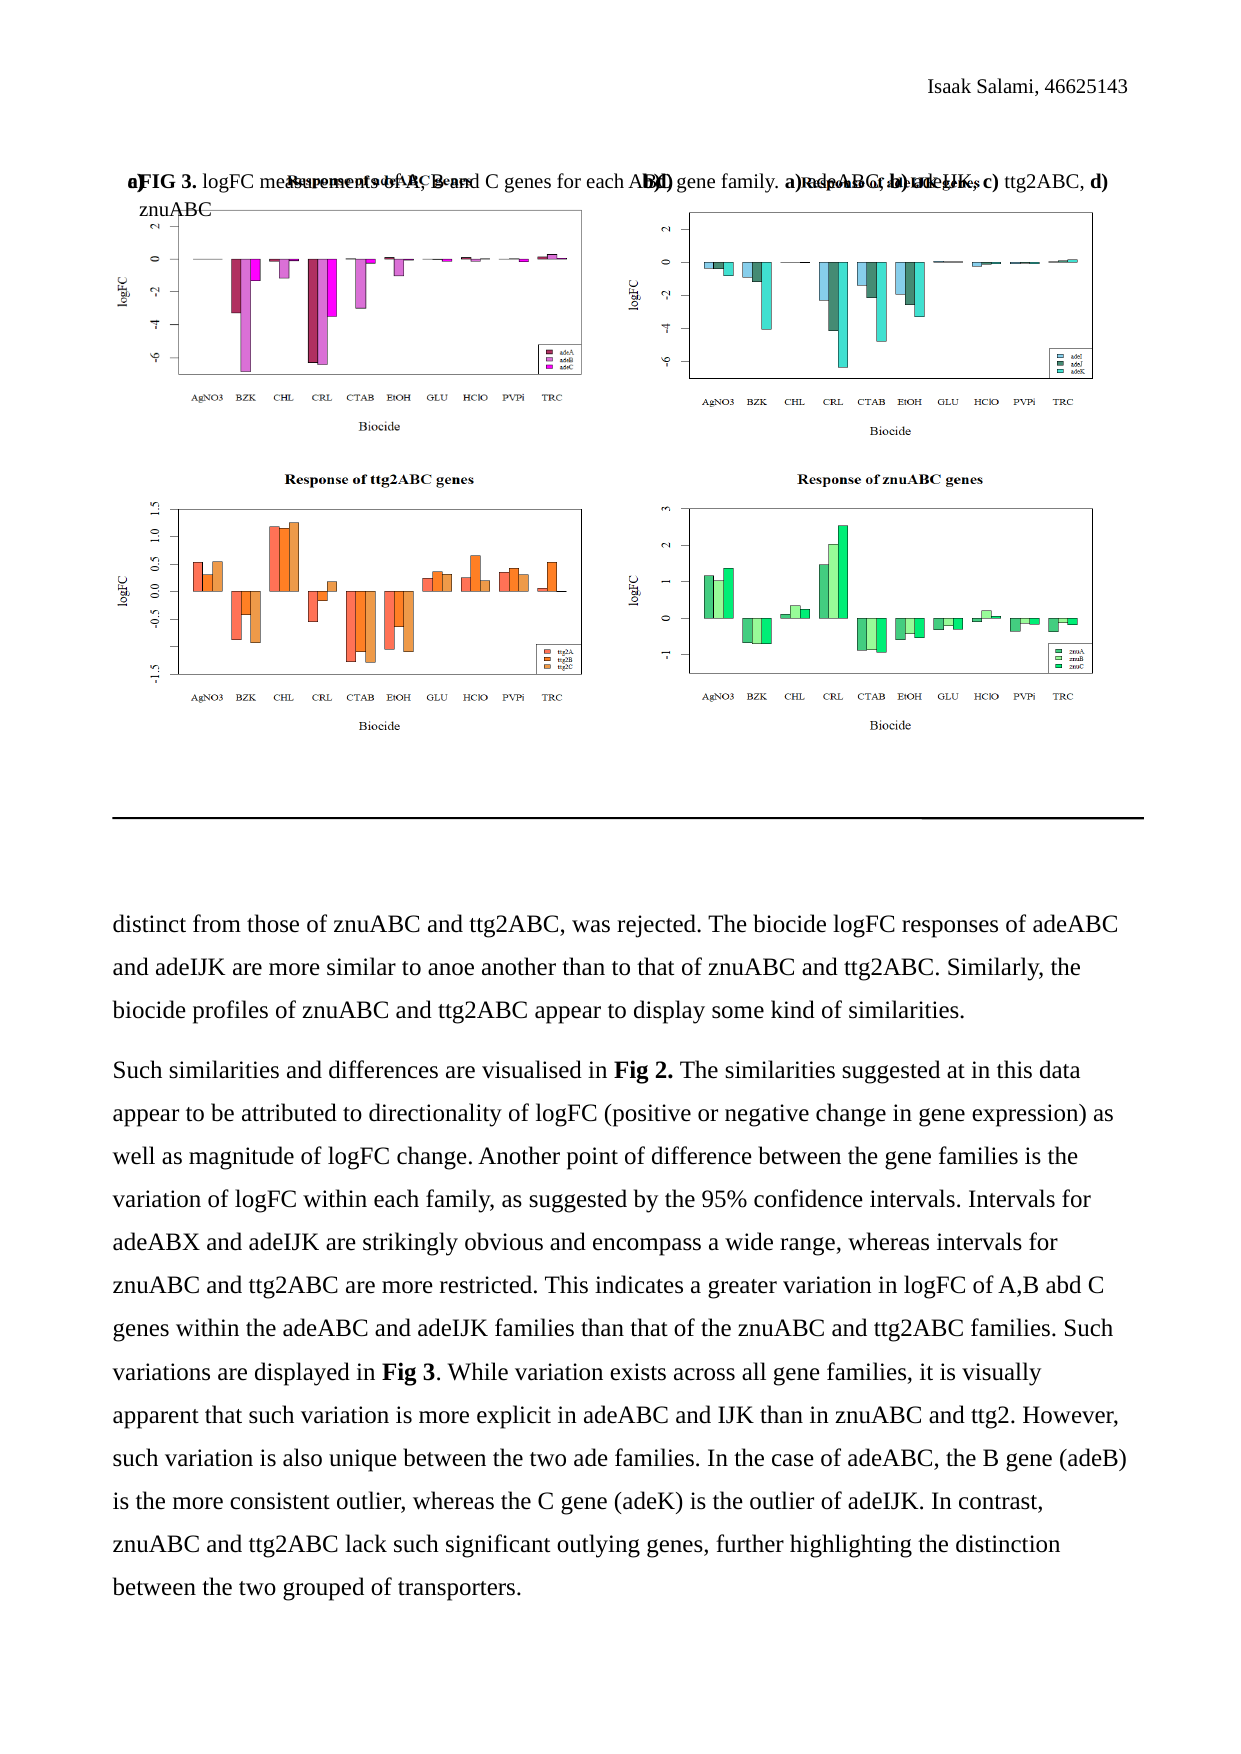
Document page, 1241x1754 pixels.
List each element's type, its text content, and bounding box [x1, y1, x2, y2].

picture [112, 149, 615, 749]
text distinct from those of znuABC and ttg2ABC, was rejected. The biocide logFC responses of adeABC and adeIJK are more similar to anoe another than to that of znuABC and ttg2ABC. Similarly, the biocide profiles of znuABC and ttg2ABC appear to display some kind of similarities. [112, 909, 1128, 1024]
picture [623, 151, 1126, 745]
text Such similarities and differences are visualised in Fig 2. The similarities suggested at in this data appear to be attributed to directionality of logFC (positive or negative change in gene expression) as well as magnitude of logFC change. Another point of difference between the gene families is the variation of logFC within each family, as suggested by the 95% confidence intervals. Intervals for adeABX and adeIJK are strikingly obvious and encompass a wide range, whereas intervals for znuABC and ttg2ABC are more restricted. This indicates a greater variation in logFC of A,B abd C genes within the adeABC and adeIJK families than that of the znuABC and ttg2ABC families. Such variations are displayed in Fig 3. While variation exists across all gene families, it is visually apparent that such variation is more explicit in adeABC and IJK than in znuABC and ttg2. However, such variation is also unique between the two ade families. In the case of adeABC, the B gene (adeB) is the more consistent outlier, whereas the C gene (adeK) is the outlier of adeIJK. In contrast, znuABC and ttg2ABC lack such significant outlying genes, further highlighting the distinction between the two grouped of transporters. [112, 1055, 1128, 1601]
